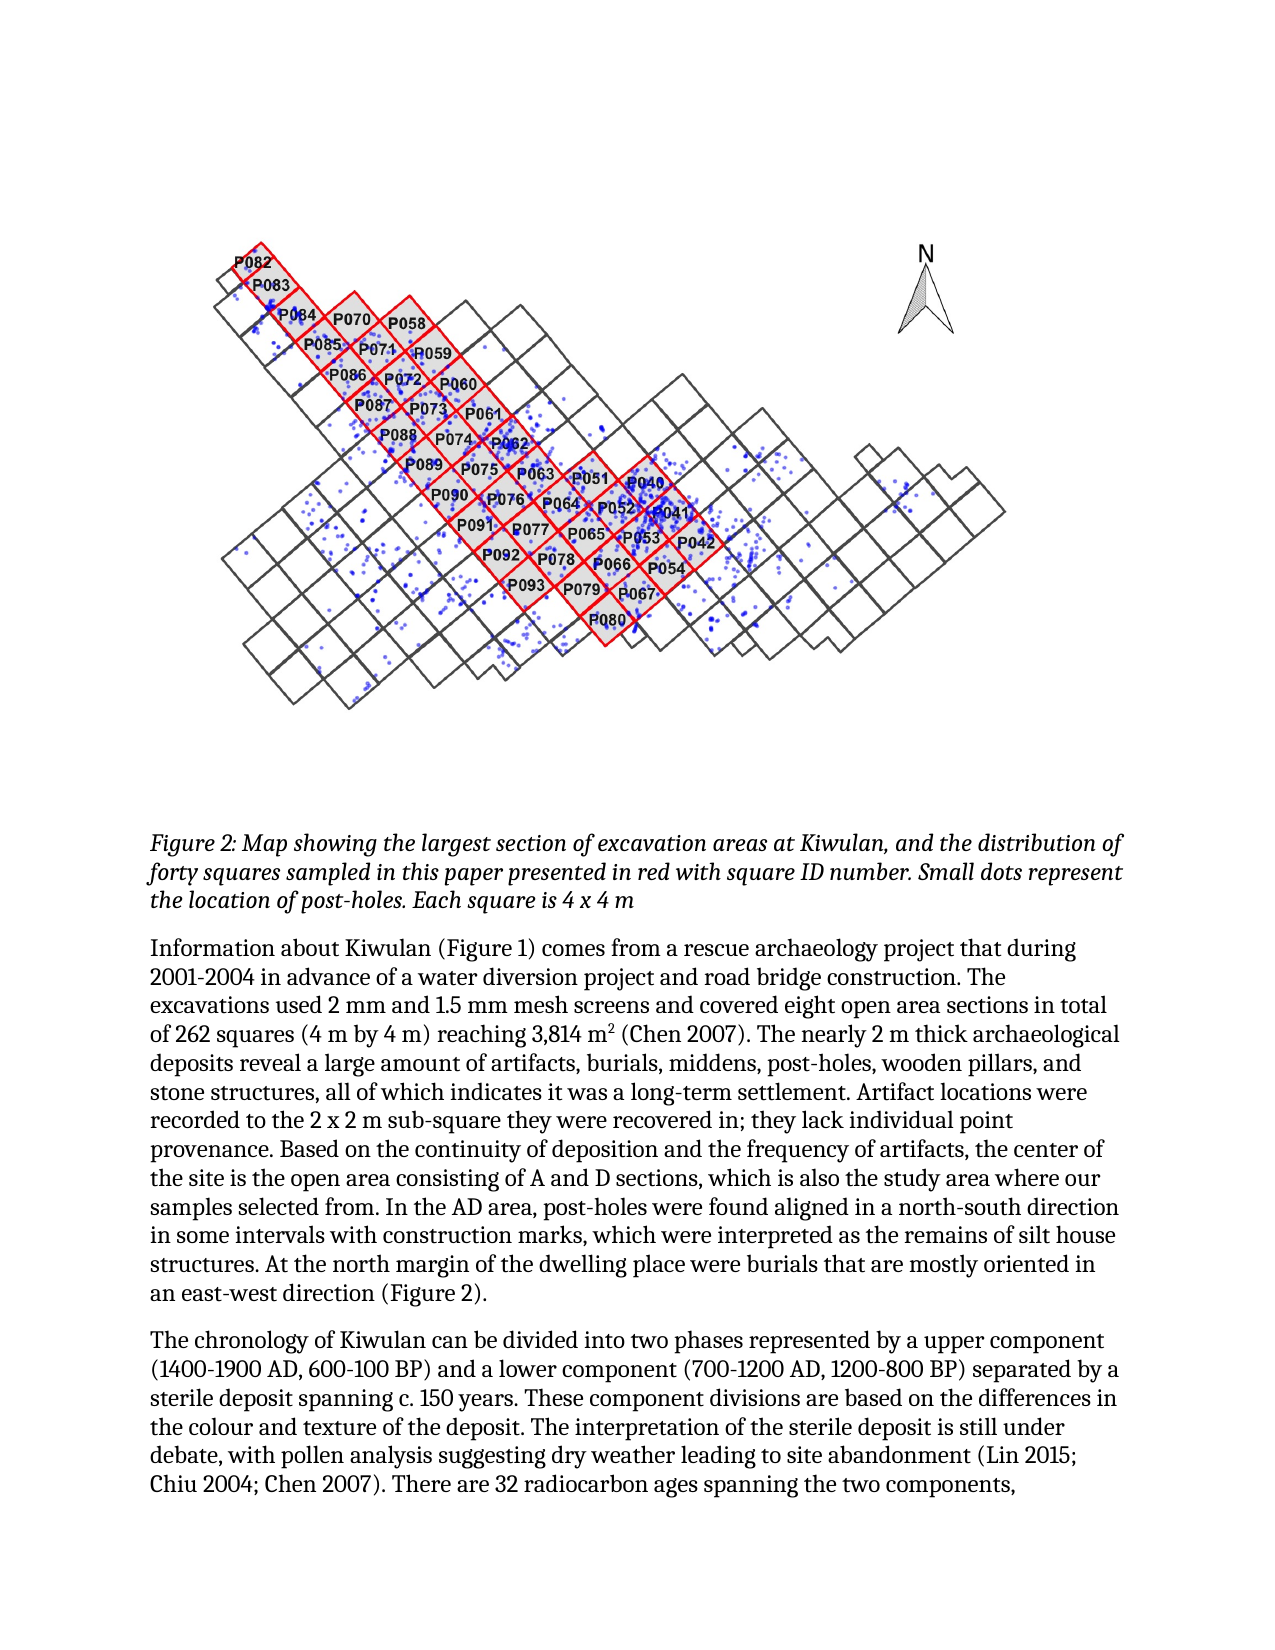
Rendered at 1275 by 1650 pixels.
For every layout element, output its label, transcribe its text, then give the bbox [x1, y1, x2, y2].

text Information about Kiwulan (Figure 1) comes from a rescue archaeology project that during 2001-2004 in advance of a water diversion project and road bridge construction. The excavations used 2 mm and 1.5 mm mesh screens and covered eight open area sections in total of 262 squares (4 m by 4 m) reaching 3,814 m2 (Chen 2007). The nearly 2 m thick archaeological deposits reveal a large amount of artifacts, burials, middens, post-holes, wooden pillars, and stone structures, all of which indicates it was a long-term settlement. Artifact locations were recorded to the 2 x 2 m sub-square they were recovered in; they lack individual point provenance. Based on the continuity of deposition and the frequency of artifacts, the center of the site is the open area consisting of A and D sections, which is also the study area where our samples selected from. In the AD area, post-holes were found aligned in a north-south direction in some intervals with construction marks, which were interpreted as the remains of silt house structures. At the north margin of the dwelling place were burials that are mostly oriented in an east-west direction (Figure 2). [150, 934, 1125, 1308]
picture [168, 150, 1044, 809]
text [150, 1326, 1125, 1499]
text Figure 2: Map showing the largest section of excavation areas at Kiwulan, and the distribution of forty squares sampled in this paper presented in red with square ID number. Small dots represent the location of post-holes. Each square is 4 x 4 m [150, 829, 1125, 915]
